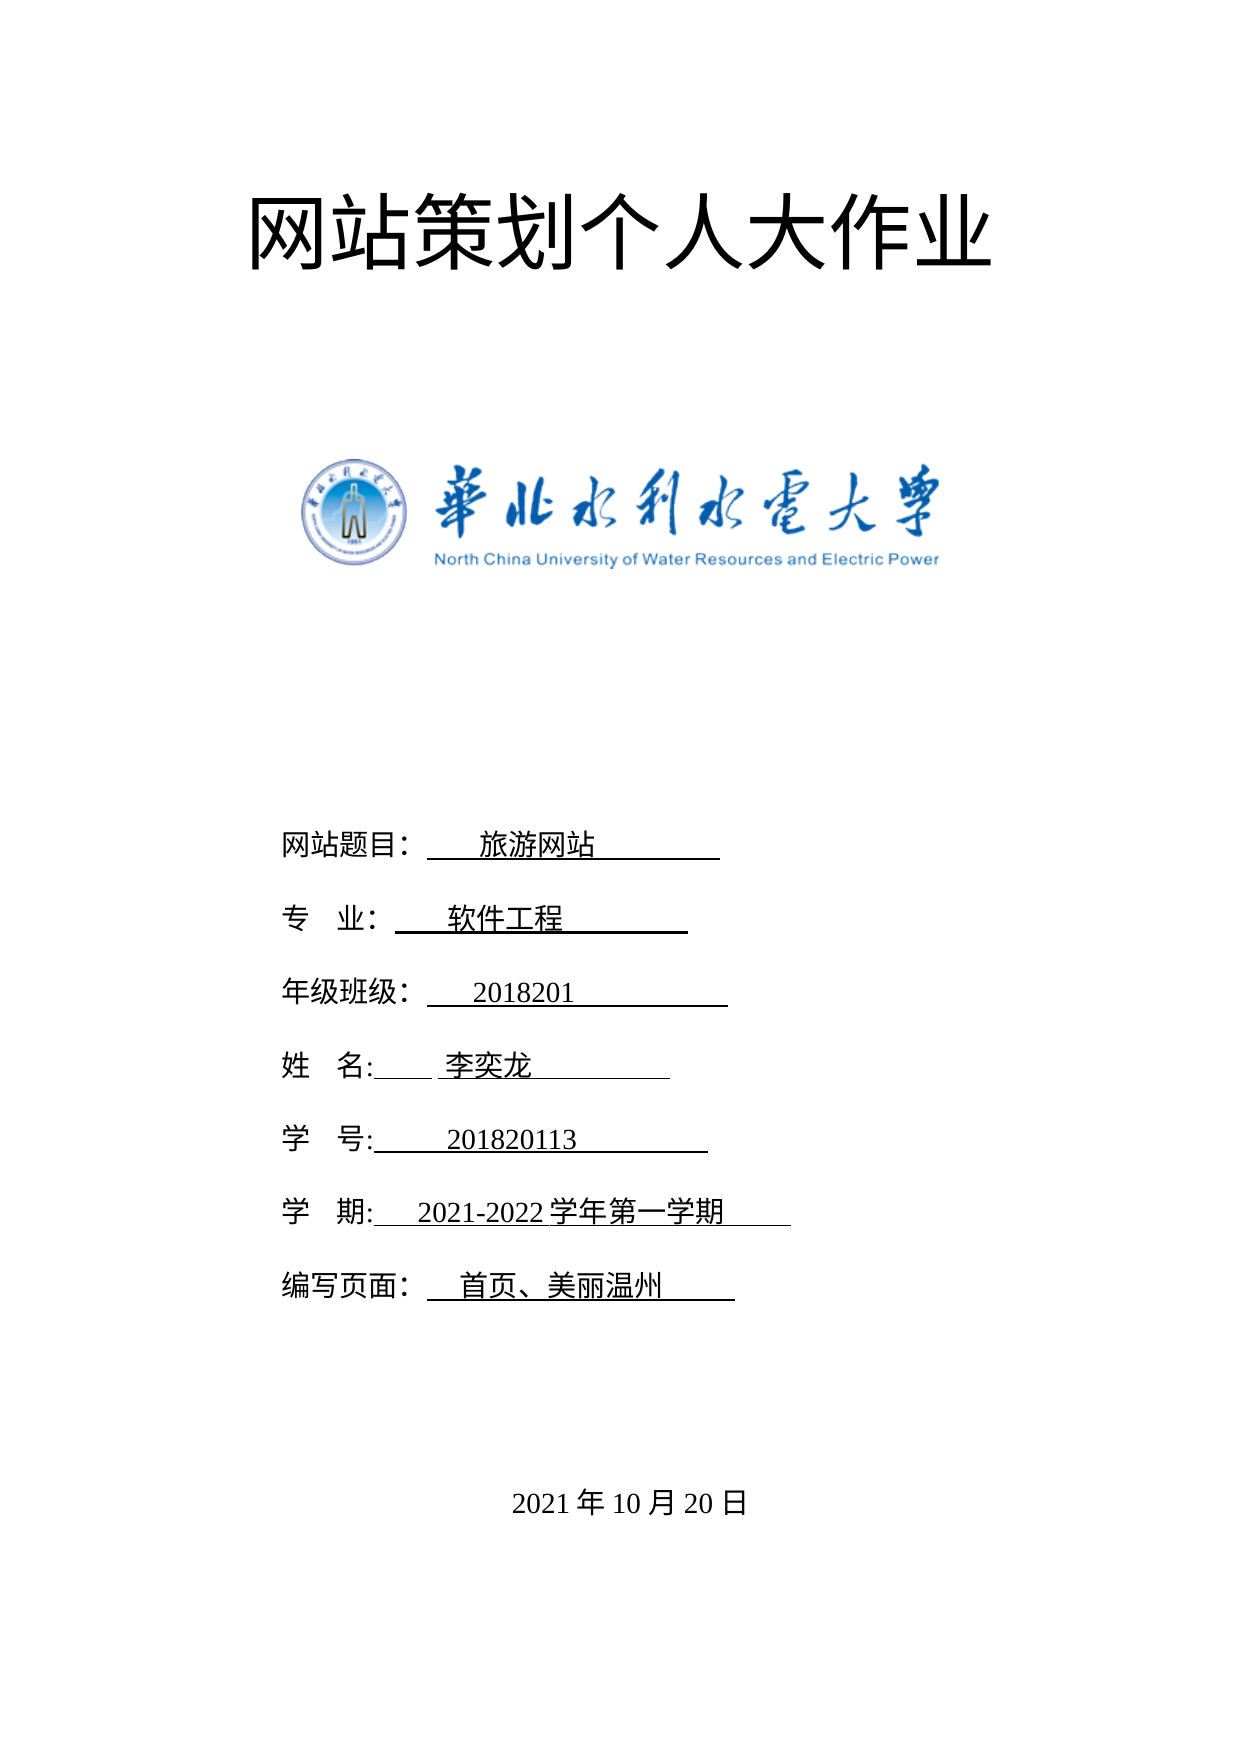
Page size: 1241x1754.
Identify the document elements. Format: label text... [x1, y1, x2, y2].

text 2021年 10 月 20 日 [187, 1468, 1053, 1533]
text 专 业： 软件工程 [187, 884, 1053, 949]
text 年级班级： 2018201 [187, 957, 1053, 1022]
picture [301, 459, 939, 569]
text 学 号: 201820113 [187, 1104, 1053, 1169]
text 编写页面： 首页、美丽温州 [187, 1251, 1053, 1316]
text 网站题目： 旅游网站 [187, 811, 1053, 876]
text 姓 名: 李奕龙 [187, 1031, 1053, 1096]
text 网站策划个人大作业 [187, 162, 1053, 292]
text 学 期: 2021-2022学年第一学期 [187, 1178, 1053, 1243]
